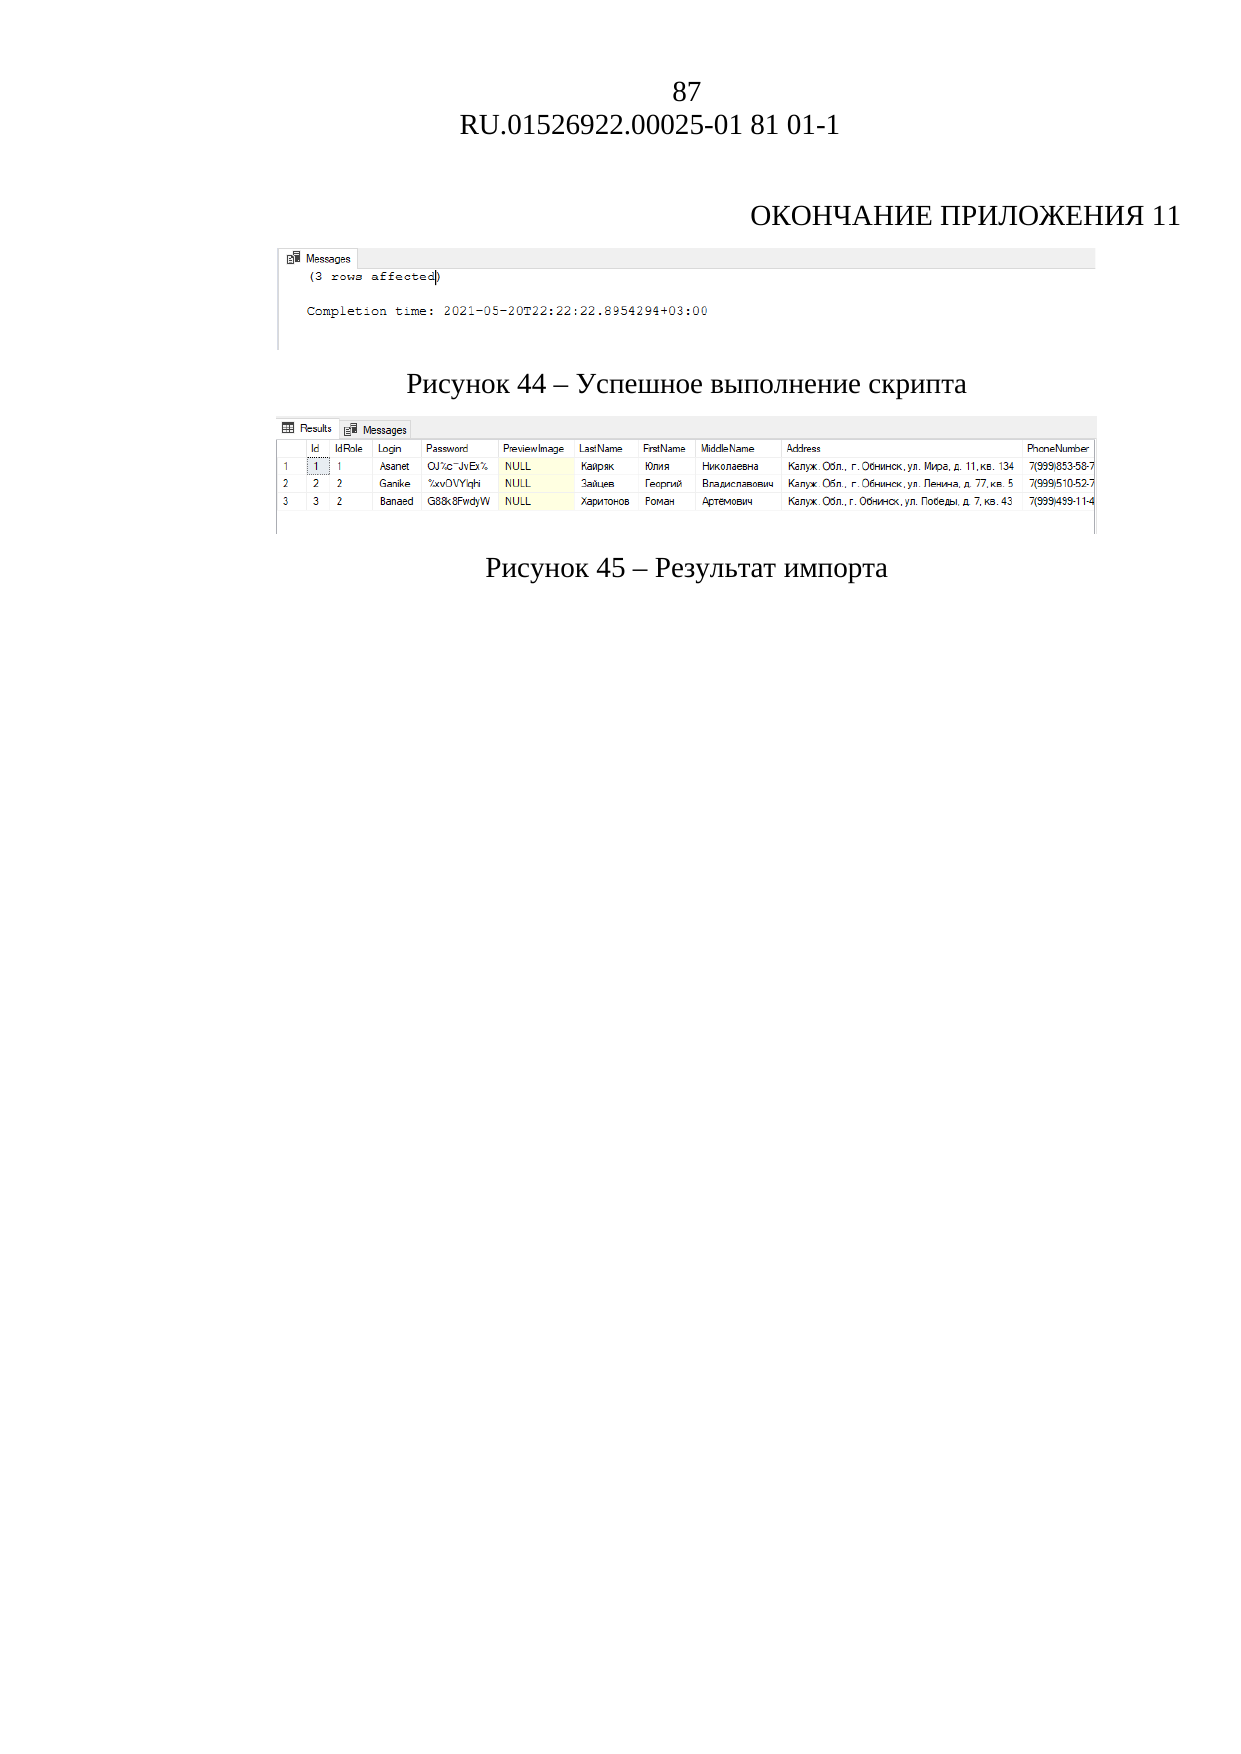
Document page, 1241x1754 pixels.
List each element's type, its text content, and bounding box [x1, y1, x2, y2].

picture [277, 248, 1096, 350]
picture [276, 416, 1097, 534]
text Окончание приложения 11 [118, 198, 1181, 232]
text Рисунок 45 – Результат импорта [118, 550, 1181, 584]
text Рисунок 44 – Успешное выполнение скрипта [118, 366, 1181, 400]
